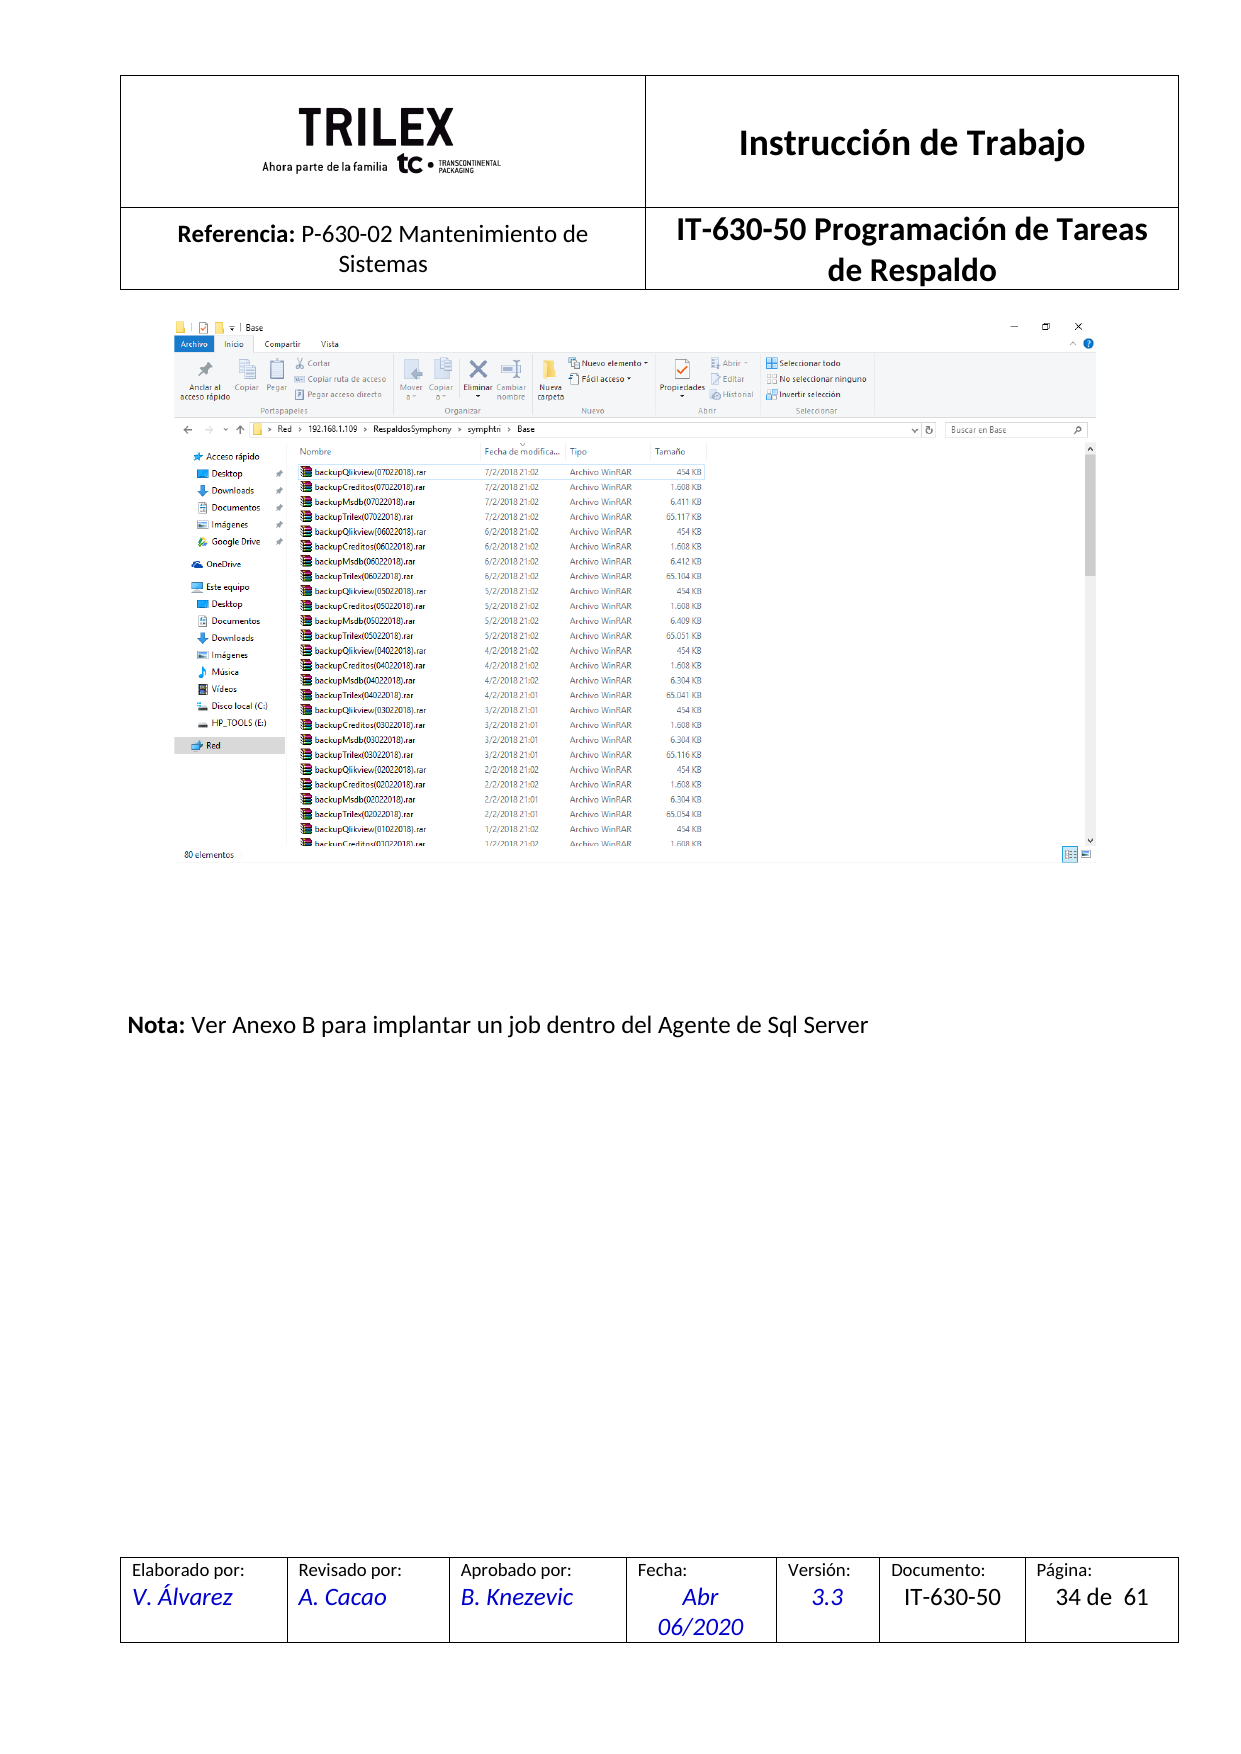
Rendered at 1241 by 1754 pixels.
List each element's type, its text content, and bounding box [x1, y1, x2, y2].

text Nota: Ver Anexo B para implantar un job dentro del Agente de Sql Server [127, 1010, 1143, 1040]
picture [174, 319, 1096, 863]
picture [243, 82, 523, 199]
